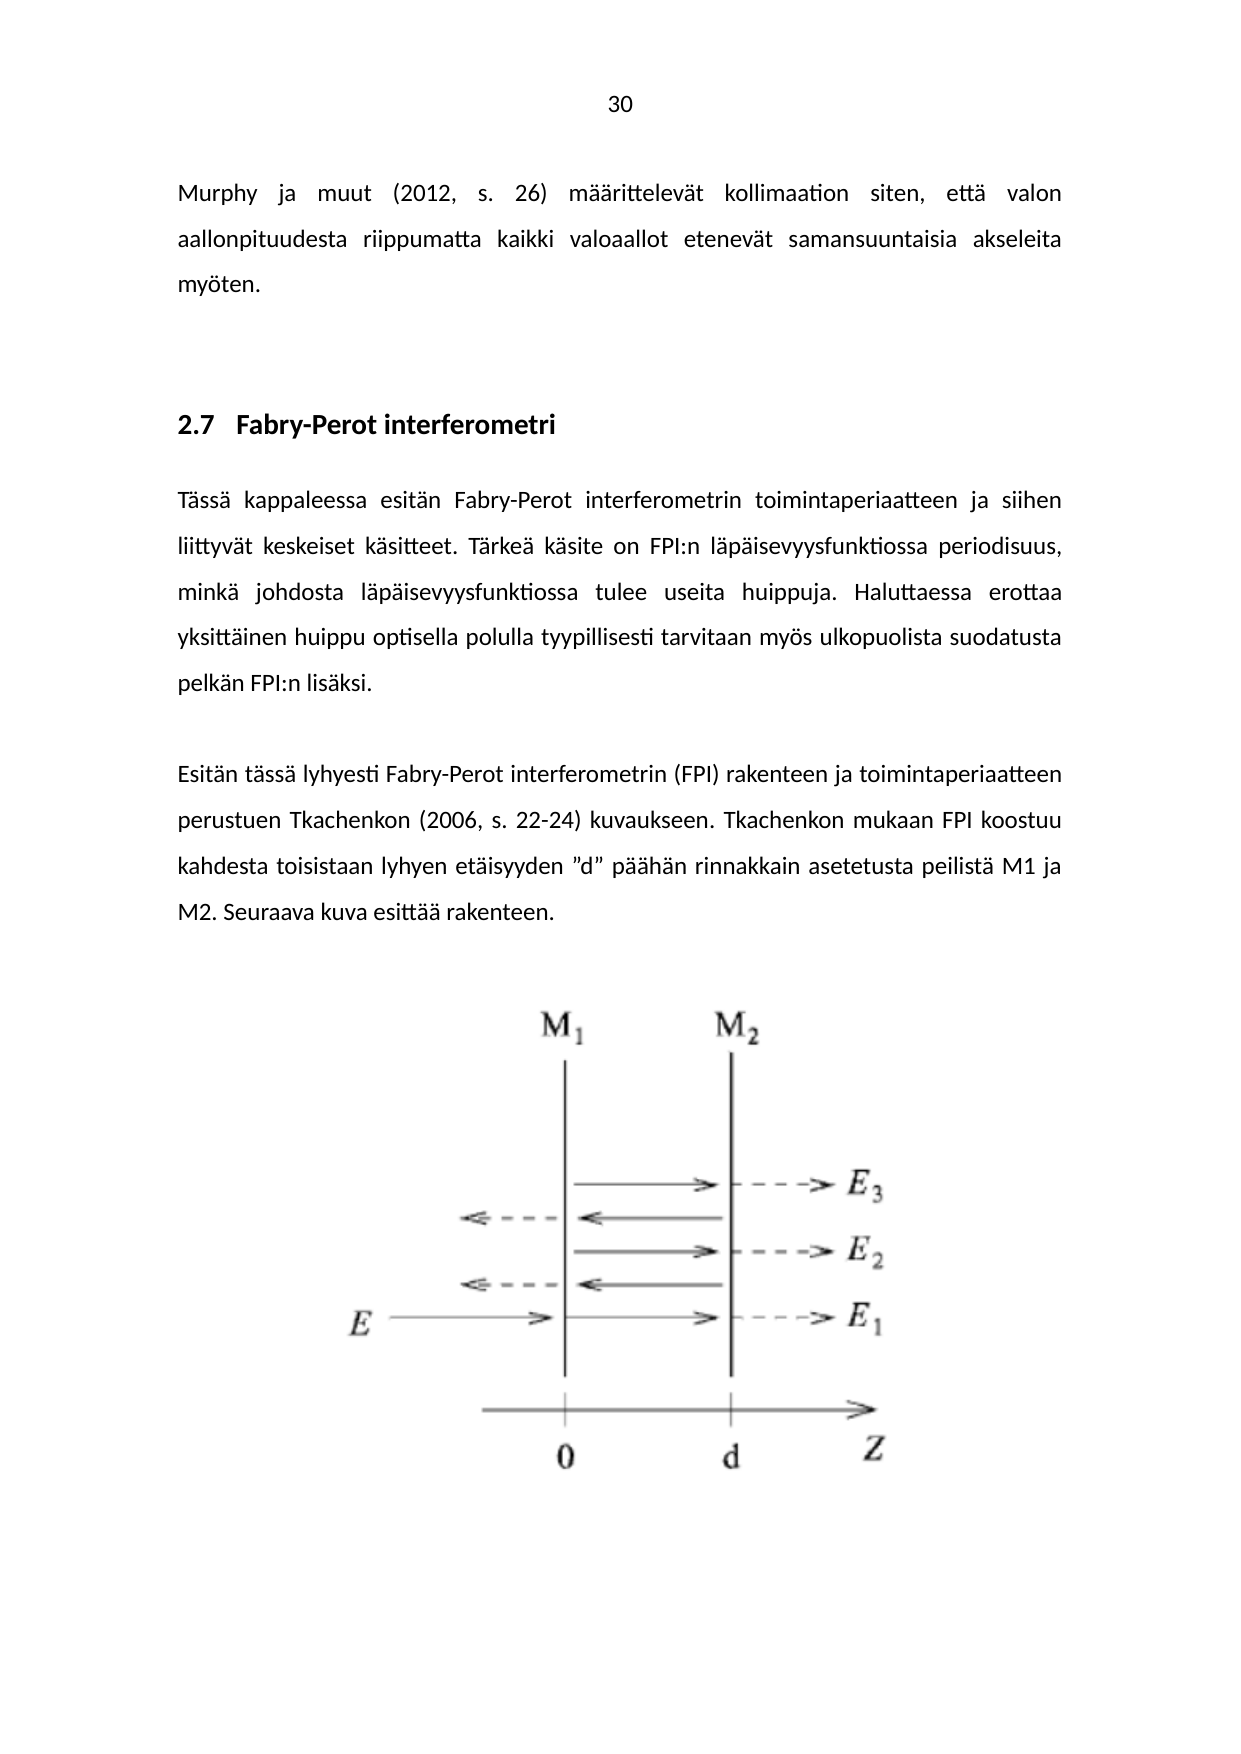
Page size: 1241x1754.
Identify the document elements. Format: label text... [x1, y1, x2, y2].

subtitle Fabry-Perot interferometri [177, 406, 1063, 441]
text Murphy ja muut (2012, s. 26) määrittelevät kollimaation siten, että valon aallonpituudesta riippumatta kaikki valoaallot etenevät samansuuntaisia akseleita myöten. [177, 177, 1063, 299]
text Tässä kappaleessa esitän Fabry-Perot interferometrin toimintaperiaatteen ja siihen liittyvät keskeiset käsitteet. Tärkeä käsite on FPI:n läpäisevyysfunktiossa periodisuus, minkä johdosta läpäisevyysfunktiossa tulee useita huippuja. Haluttaessa erottaa yksittäinen huippu optisella polulla tyypillisesti tarvitaan myös ulkopuolista suodatusta pelkän FPI:n lisäksi. [177, 484, 1063, 698]
text Esitän tässä lyhyesti Fabry-Perot interferometrin (FPI) rakenteen ja toimintaperiaatteen perustuen Tkachenkon (2006, s. 22-24) kuvaukseen. Tkachenkon mukaan FPI koostuu kahdesta toisistaan lyhyen etäisyyden ”d” päähän rinnakkain asetetusta peilistä M1 ja M2. Seuraava kuva esittää rakenteen. [177, 759, 1063, 926]
picture [336, 987, 904, 1491]
